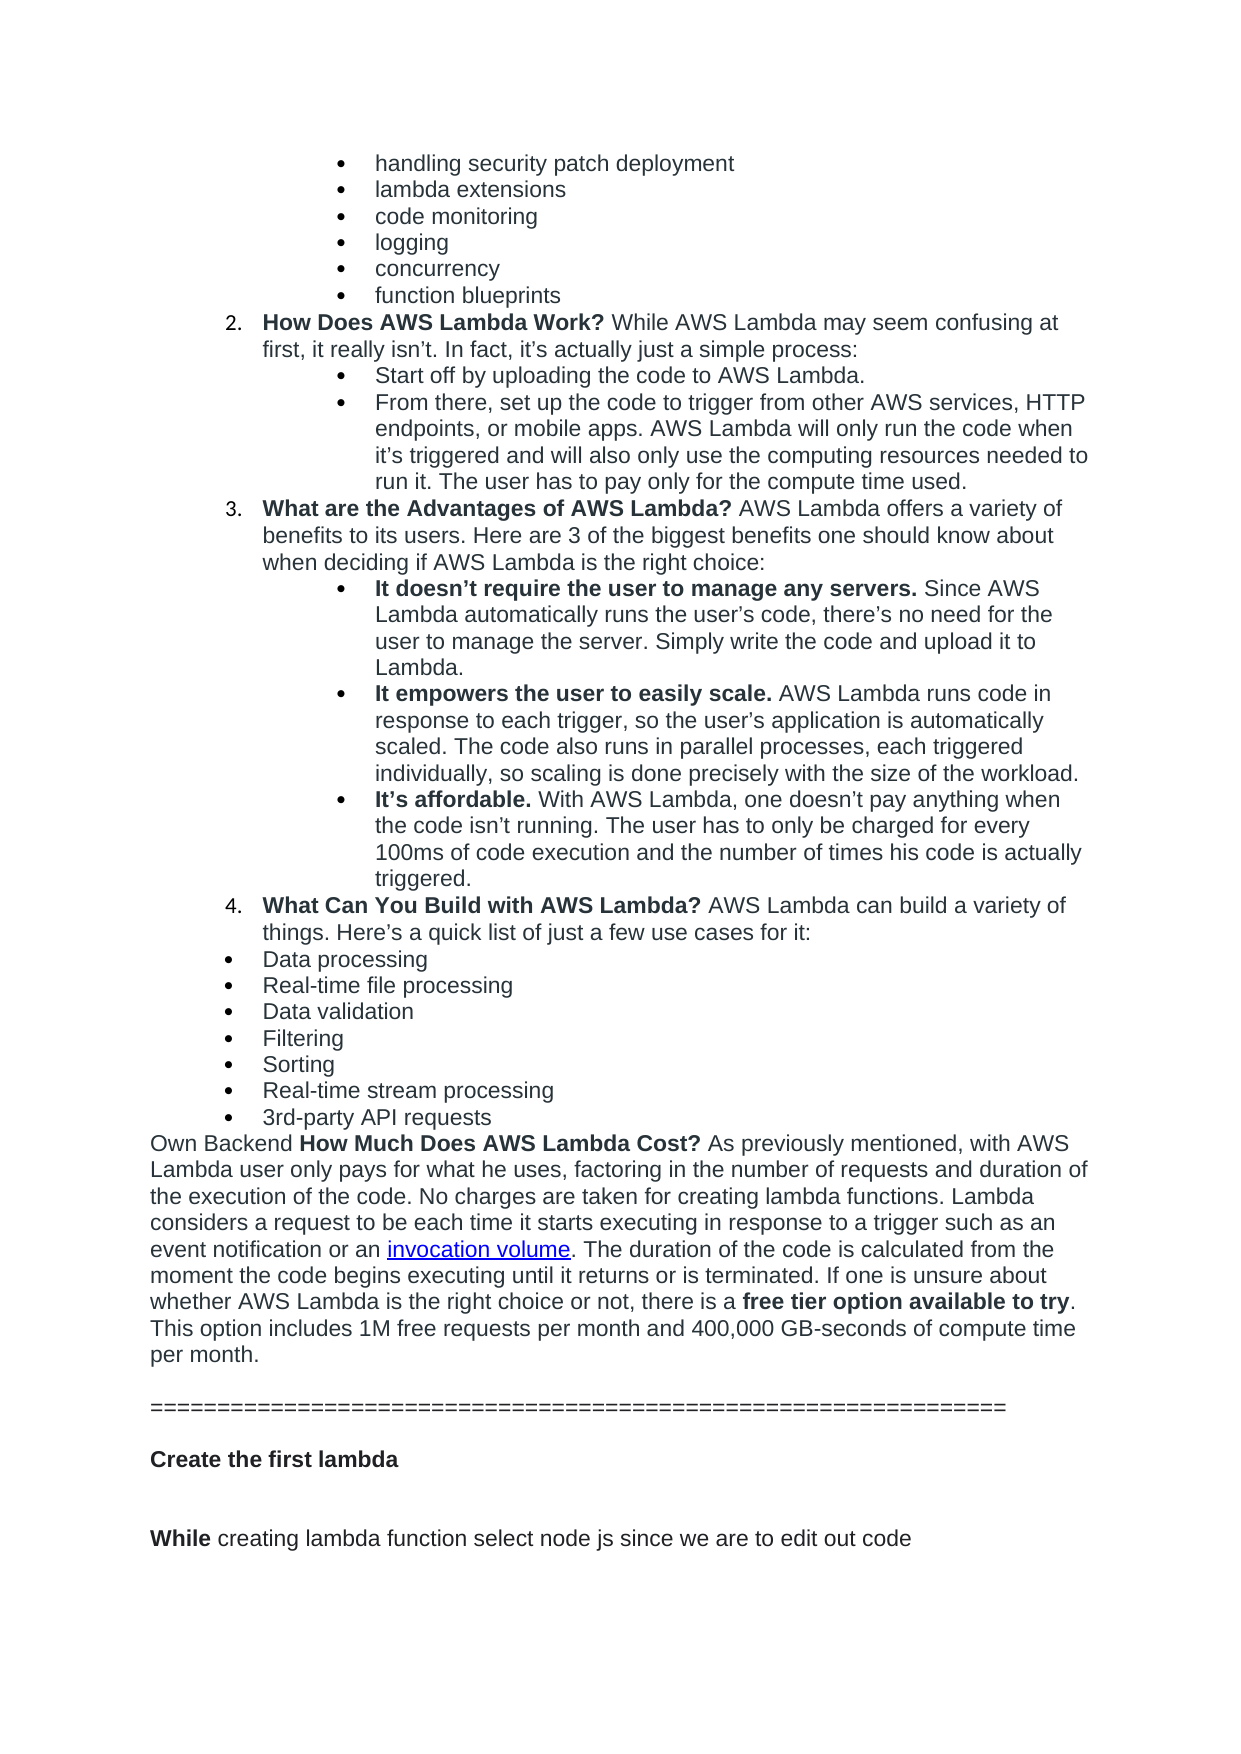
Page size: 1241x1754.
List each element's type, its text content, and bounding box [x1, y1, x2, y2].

text Create the first lambda [150, 1446, 1090, 1473]
text ================================================================ [150, 1394, 1090, 1420]
list It empowers the user to easily scale. AWS Lambda runs code in response to each trigger, so the user’s application is automatically scaled. The code also runs in parallel processes, each triggered individually, so scaling is done precisely with the size of the workload. [337, 680, 1090, 786]
list Filtering [225, 1025, 1090, 1051]
list Start off by uploading the code to AWS Lambda. [337, 362, 1090, 389]
list It doesn’t require the user to manage any servers. Since AWS Lambda automatically runs the user’s code, there’s no need for the user to manage the server. Simply write the code and upload it to Lambda. [337, 575, 1090, 680]
list logging [337, 229, 1090, 255]
list What are the Advantages of AWS Lambda? AWS Lambda offers a variety of benefits to its users. Here are 3 of the biggest benefits one should know about when deciding if AWS Lambda is the right choice: [225, 494, 1090, 575]
list Data validation [225, 998, 1090, 1025]
text While creating lambda function select node js since we are to edit out code [150, 1525, 1090, 1552]
list function blueprints [337, 282, 1090, 308]
list How Does AWS Lambda Work? While AWS Lambda may seem confusing at first, it really isn’t. In fact, it’s actually just a simple process: [225, 308, 1090, 362]
list code monitoring [337, 203, 1090, 229]
list handling security patch deployment [337, 150, 1090, 176]
list Data processing [225, 946, 1090, 972]
list concurrency [337, 255, 1090, 282]
list lambda extensions [337, 176, 1090, 203]
list Real-time file processing [225, 972, 1090, 998]
list It’s affordable. With AWS Lambda, one doesn’t pay anything when the code isn’t running. The user has to only be charged for every 100ms of code execution and the number of times his code is actually triggered. [337, 786, 1090, 891]
list Real-time stream processing [225, 1077, 1090, 1104]
list What Can You Build with AWS Lambda? AWS Lambda can build a variety of things. Here’s a quick list of just a few use cases for it: [225, 891, 1090, 946]
list 3rd-party API requests [225, 1104, 1090, 1130]
list Sorting [225, 1051, 1090, 1077]
list From there, set up the code to trigger from other AWS services, HTTP endpoints, or mobile apps. AWS Lambda will only run the code when it’s triggered and will also only use the computing resources needed to run it. The user has to pay only for the compute time used. [337, 389, 1090, 494]
text Own Backend How Much Does AWS Lambda Cost? As previously mentioned, with AWS Lambda user only pays for what he uses, factoring in the number of requests and duration of the execution of the code. No charges are taken for creating lambda functions. Lambda considers a request to be each time it starts executing in response to a trigger such as an event notification or an invocation volume. The duration of the code is calculated from the moment the code begins executing until it returns or is terminated. If one is unsure about whether AWS Lambda is the right choice or not, there is a free tier option available to try. This option includes 1M free requests per month and 400,000 GB-seconds of compute time per month. [150, 1130, 1090, 1367]
